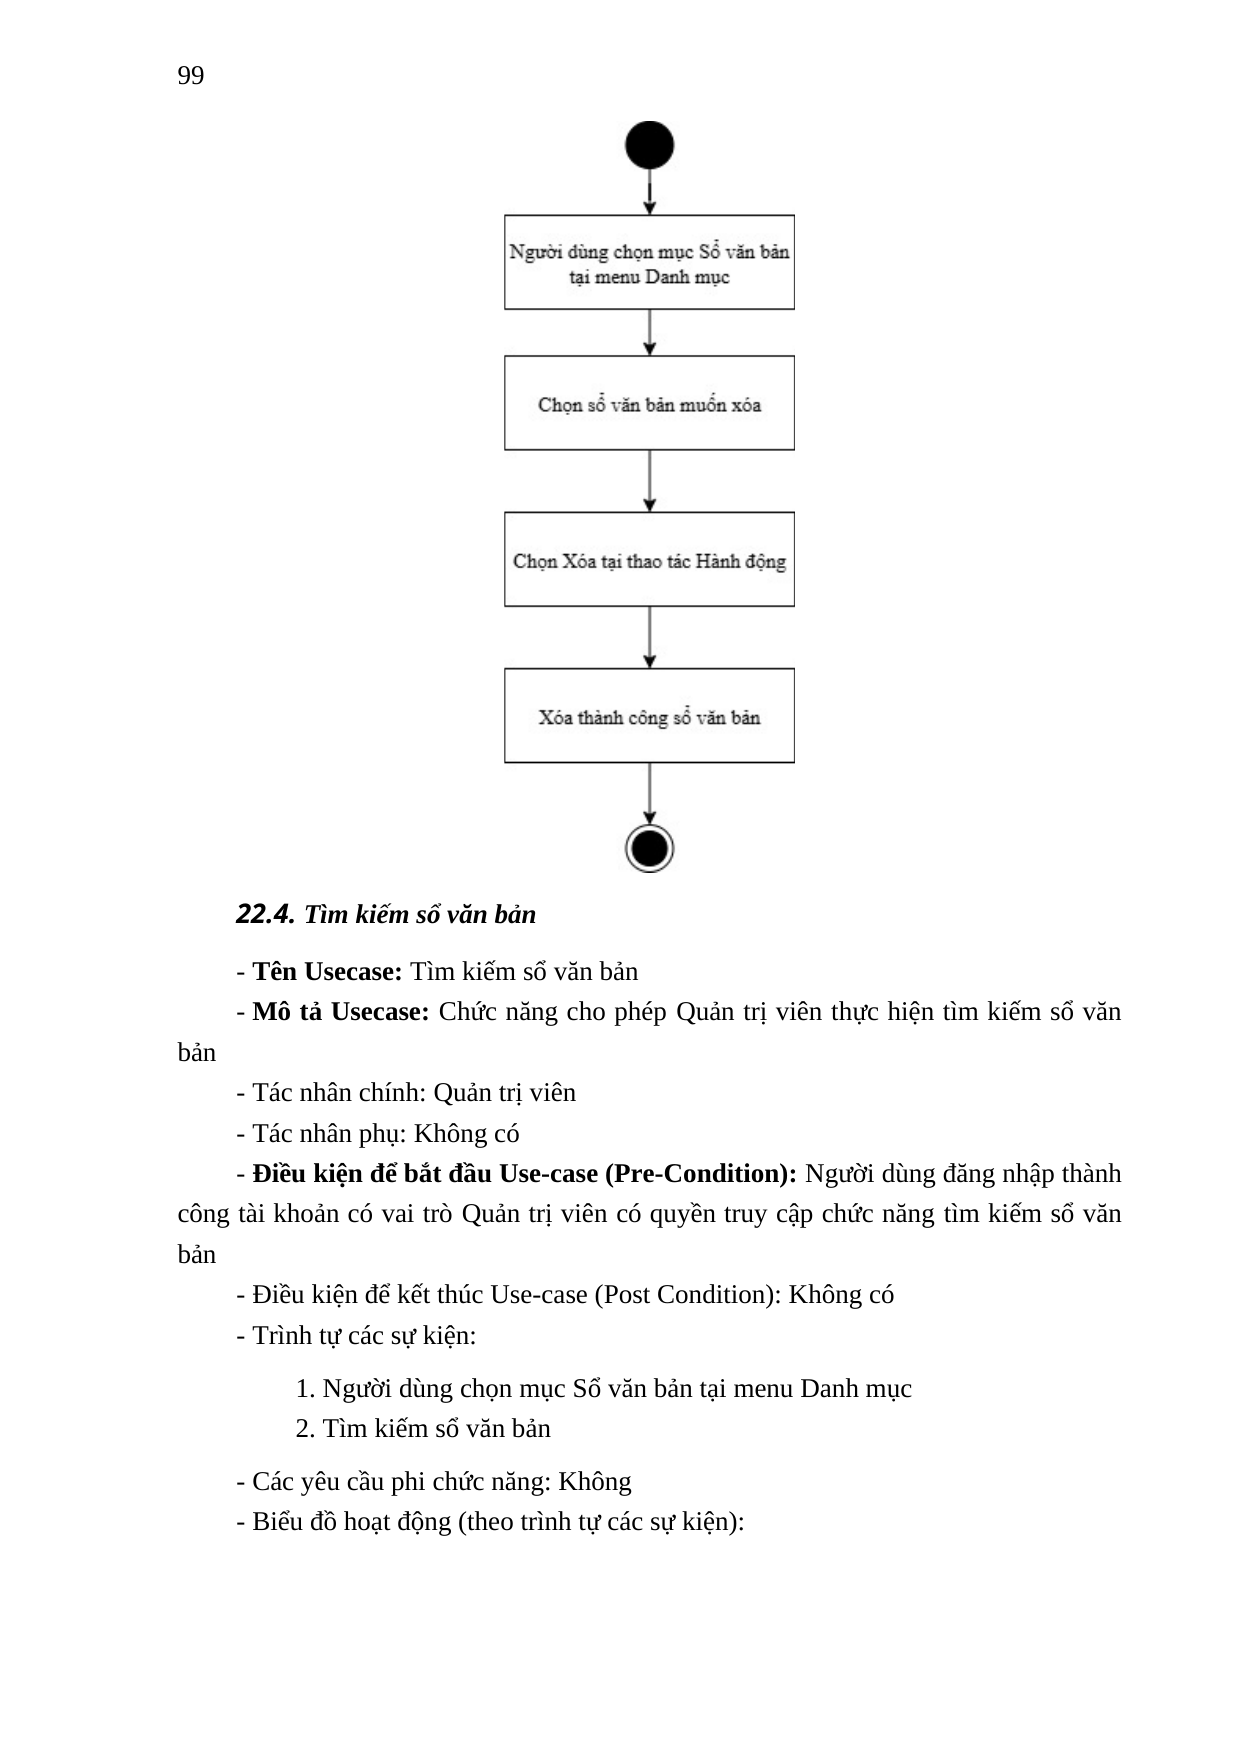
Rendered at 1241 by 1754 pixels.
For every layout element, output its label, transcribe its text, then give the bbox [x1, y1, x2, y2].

list Điều kiện để kết thúc Use-case (Post Condition): Không có [177, 1278, 1122, 1309]
list Tác nhân phụ: Không có [177, 1117, 1122, 1148]
list Điều kiện để bắt đầu Use-case (Pre-Condition): Người dùng đăng nhập thành công tài khoản có vai trò Quản trị viên có quyền truy cập chức năng tìm kiếm sổ văn bản [177, 1157, 1122, 1269]
picture [504, 121, 795, 873]
list Tác nhân chính: Quản trị viên [177, 1076, 1122, 1107]
list Mô tả Usecase: Chức năng cho phép Quản trị viên thực hiện tìm kiếm sổ văn bản [177, 996, 1122, 1067]
list Các yêu cầu phi chức năng: Không [177, 1465, 1122, 1496]
subtitle Tìm kiếm sổ văn bản [177, 895, 1122, 932]
list Biểu đồ hoạt động (theo trình tự các sự kiện): [177, 1506, 1122, 1537]
list Tìm kiếm sổ văn bản [177, 1412, 1122, 1443]
list Tên Usecase: Tìm kiếm sổ văn bản [177, 955, 1122, 986]
list Trình tự các sự kiện: [177, 1319, 1122, 1350]
list Người dùng chọn mục Sổ văn bản tại menu Danh mục [177, 1372, 1122, 1403]
